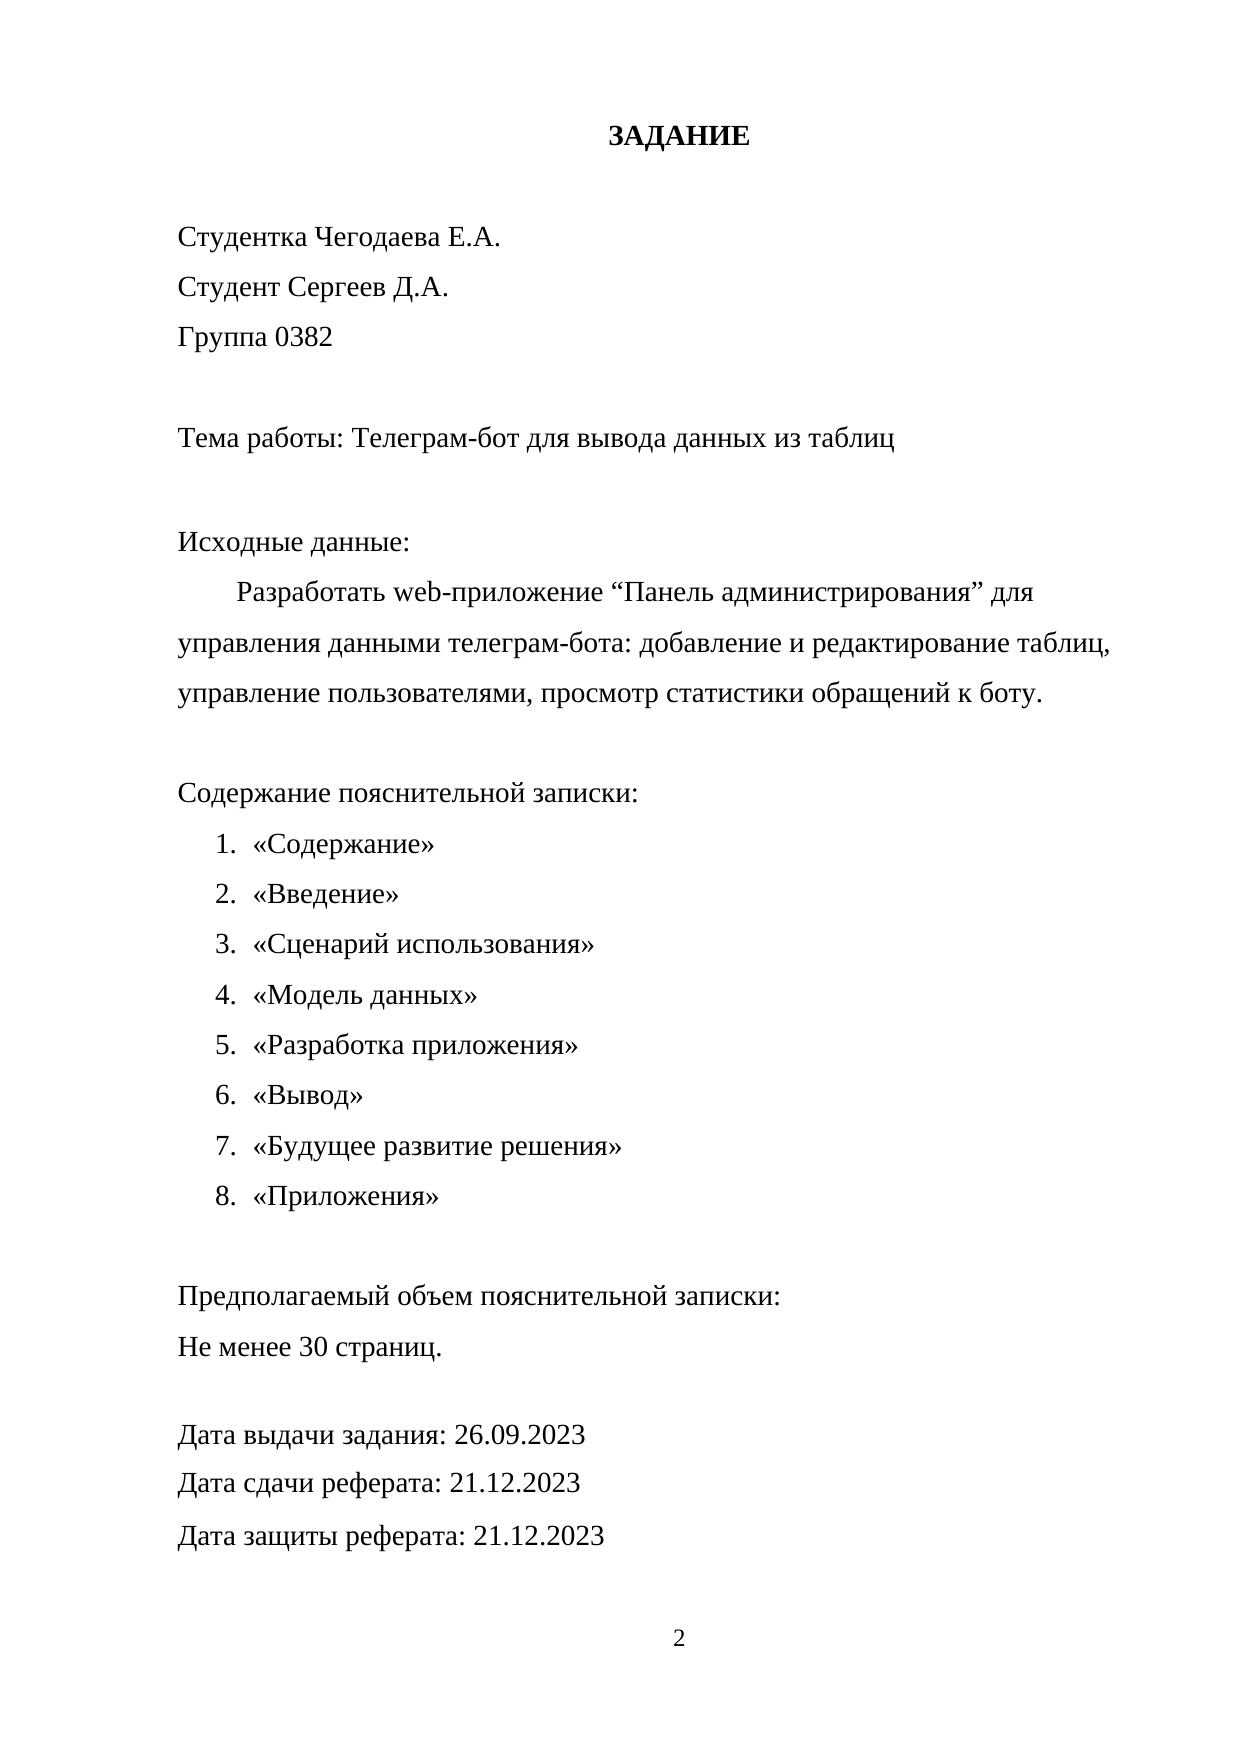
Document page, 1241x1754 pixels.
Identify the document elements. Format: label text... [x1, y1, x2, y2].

table_cell Дата защиты реферата: 21.12.2023 [166, 1518, 1170, 1575]
table_cell Тема работы: Телеграм-бот для вывода данных из таблиц [166, 420, 1170, 524]
table_cell Дата выдачи задания: 26.09.2023 [166, 1417, 1170, 1465]
text ЗАДАНИЕ [177, 118, 1181, 152]
table_cell Предполагаемый объем пояснительной записки: Не менее 30 страниц. [166, 1279, 1170, 1417]
table_header Студентка Чегодаева Е.А. Студент Сергеев Д.А. Группа 0382 [166, 219, 1170, 420]
table_cell Содержание пояснительной записки: «Содержание» «Введение» «Сценарий использования» «Модель данных» «Разработка приложения» «Вывод» «Будущее развитие решения» «Приложения» [166, 776, 1170, 1278]
table_cell Дата сдачи реферата: 21.12.2023 [166, 1465, 1170, 1518]
table_cell Исходные данные: Разработать web-приложение “Панель администрирования” для управления данными телеграм-бота: добавление и редактирование таблиц, управление пользователями, просмотр статистики обращений к боту. [166, 524, 1170, 776]
